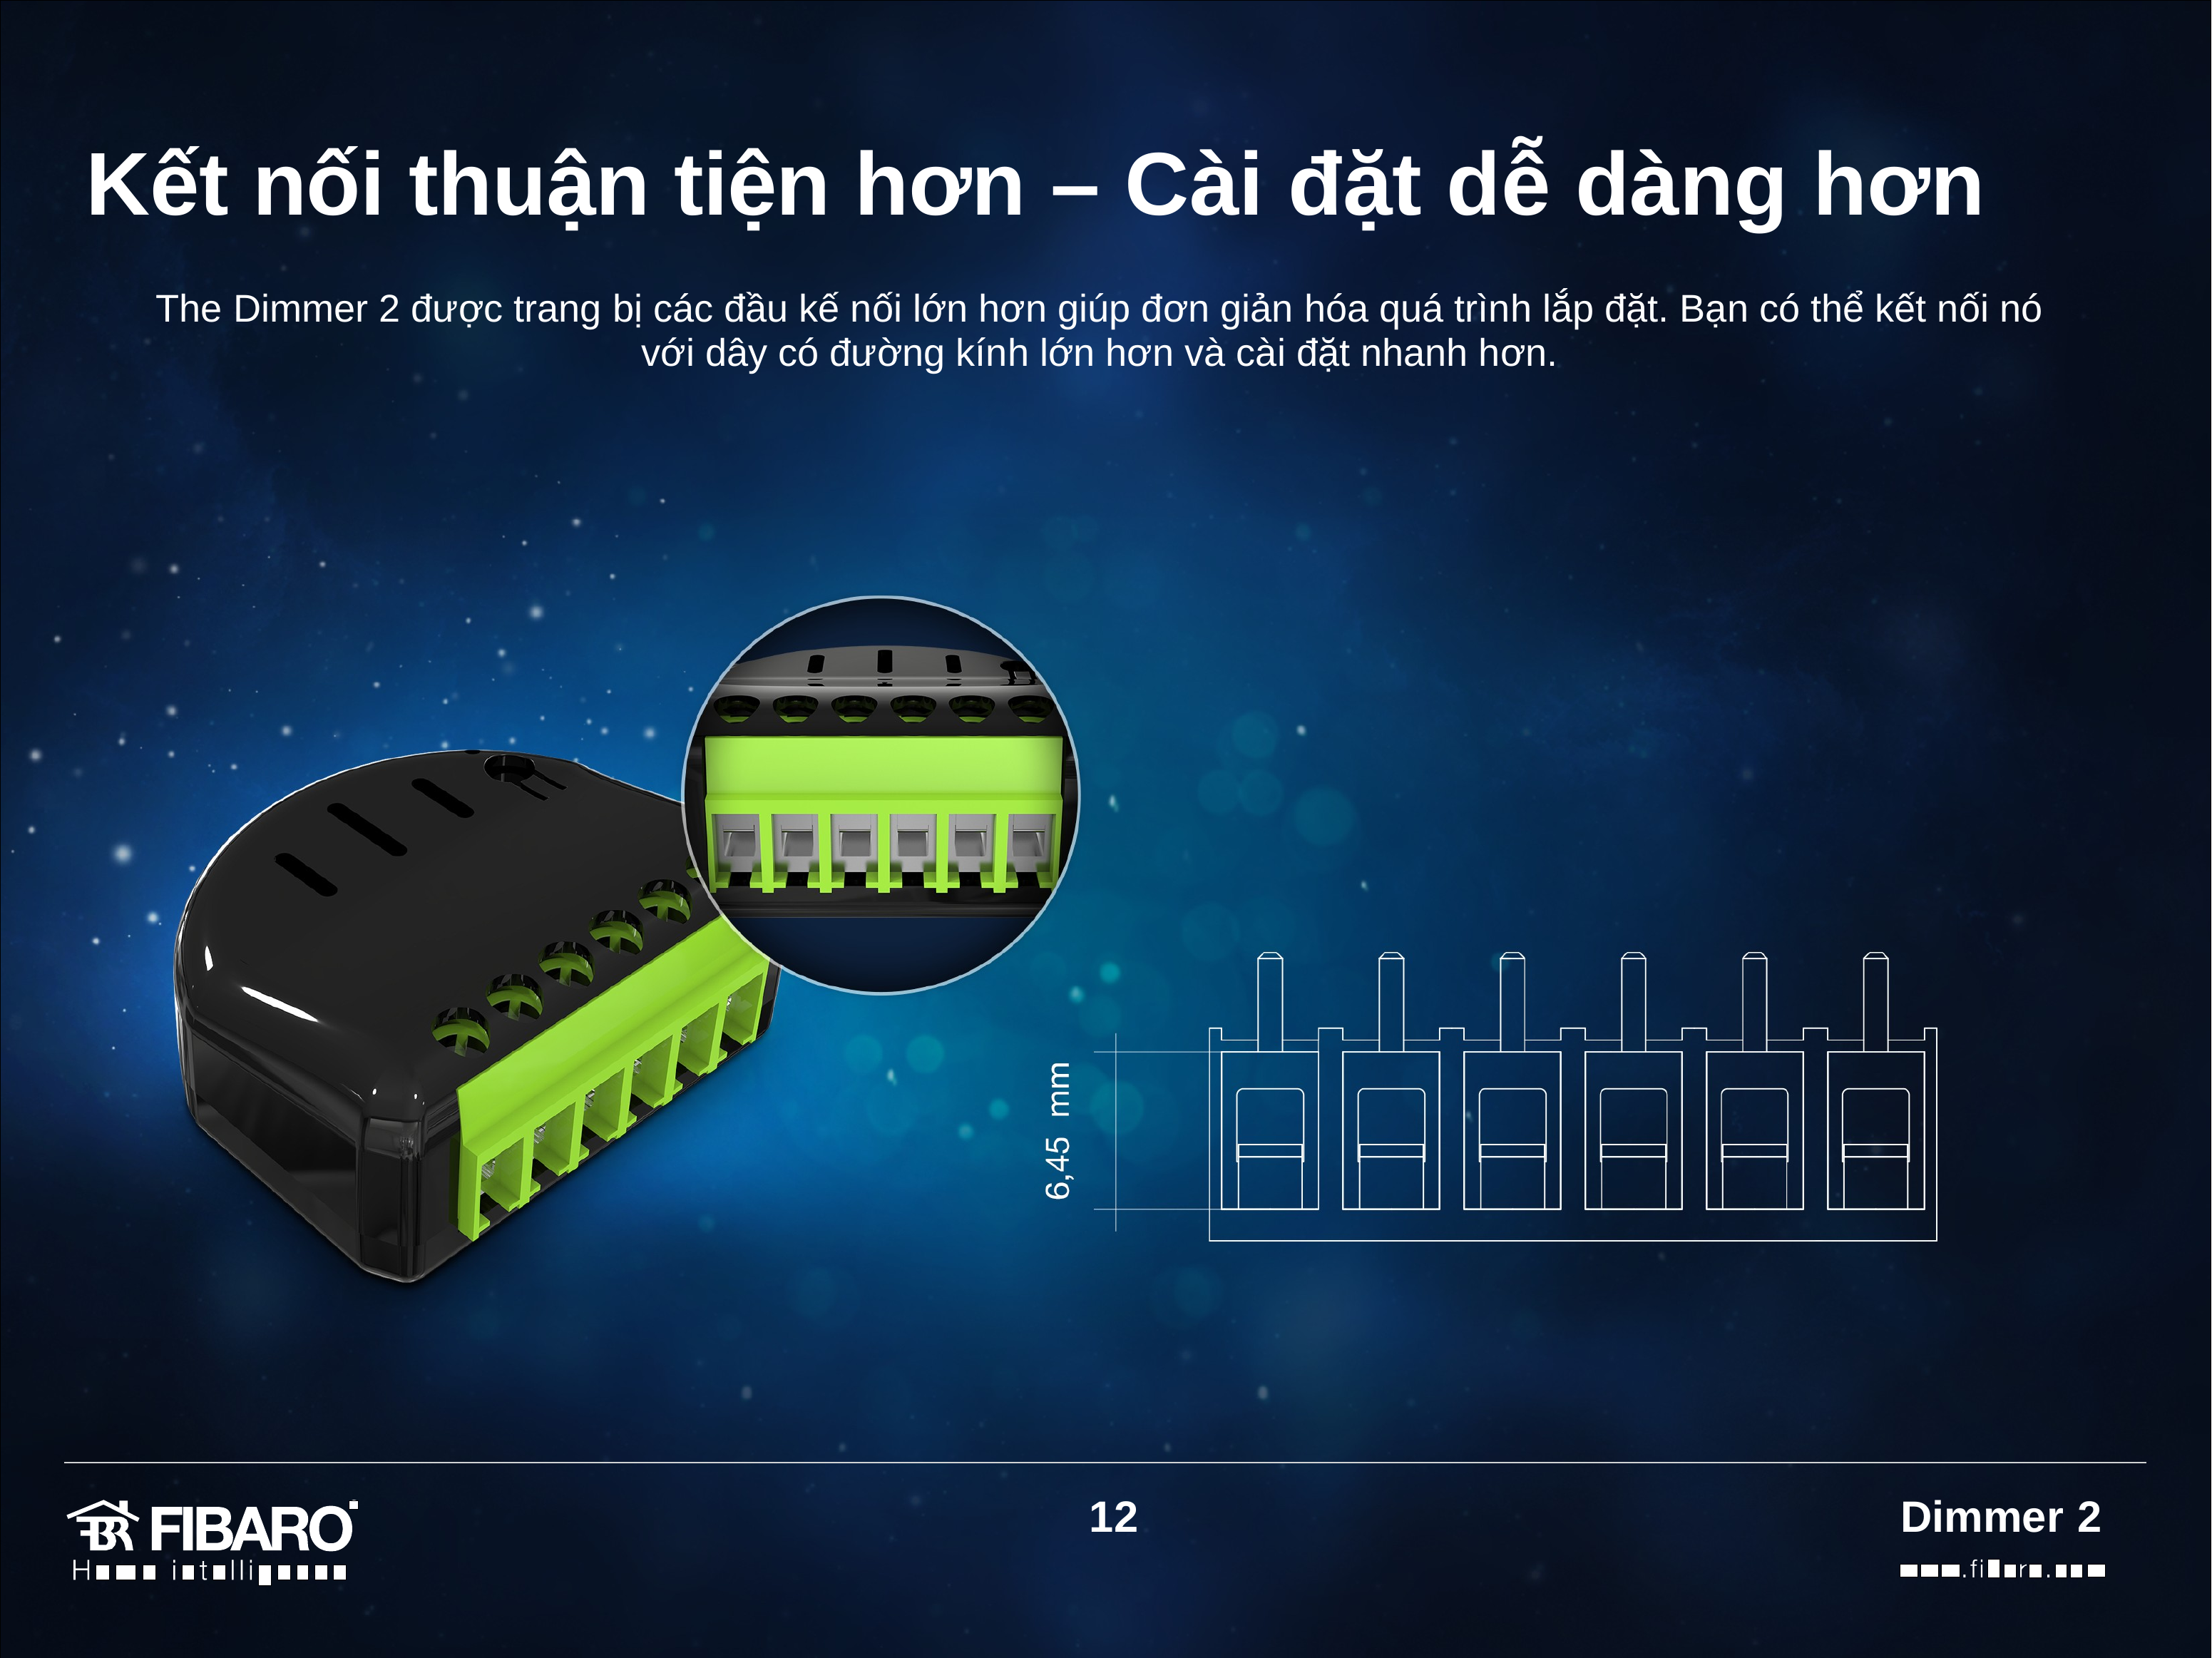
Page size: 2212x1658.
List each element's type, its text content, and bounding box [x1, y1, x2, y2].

subtitle Dimmer 2 [1090, 1491, 2133, 1542]
picture [1, 1, 2211, 1658]
text The Dimmer 2 được trang bị các đầu kế nối lớn hơn giúp đơn giản hóa quá trình lắp đặt. Bạn có thể kết nối nó với dây có đường kính lớn hơn và cài đặt nhanh hơn. [148, 285, 2051, 374]
text Kết nối thuận tiện hơn – Cài đặt dễ dàng hơn [86, 131, 2133, 234]
